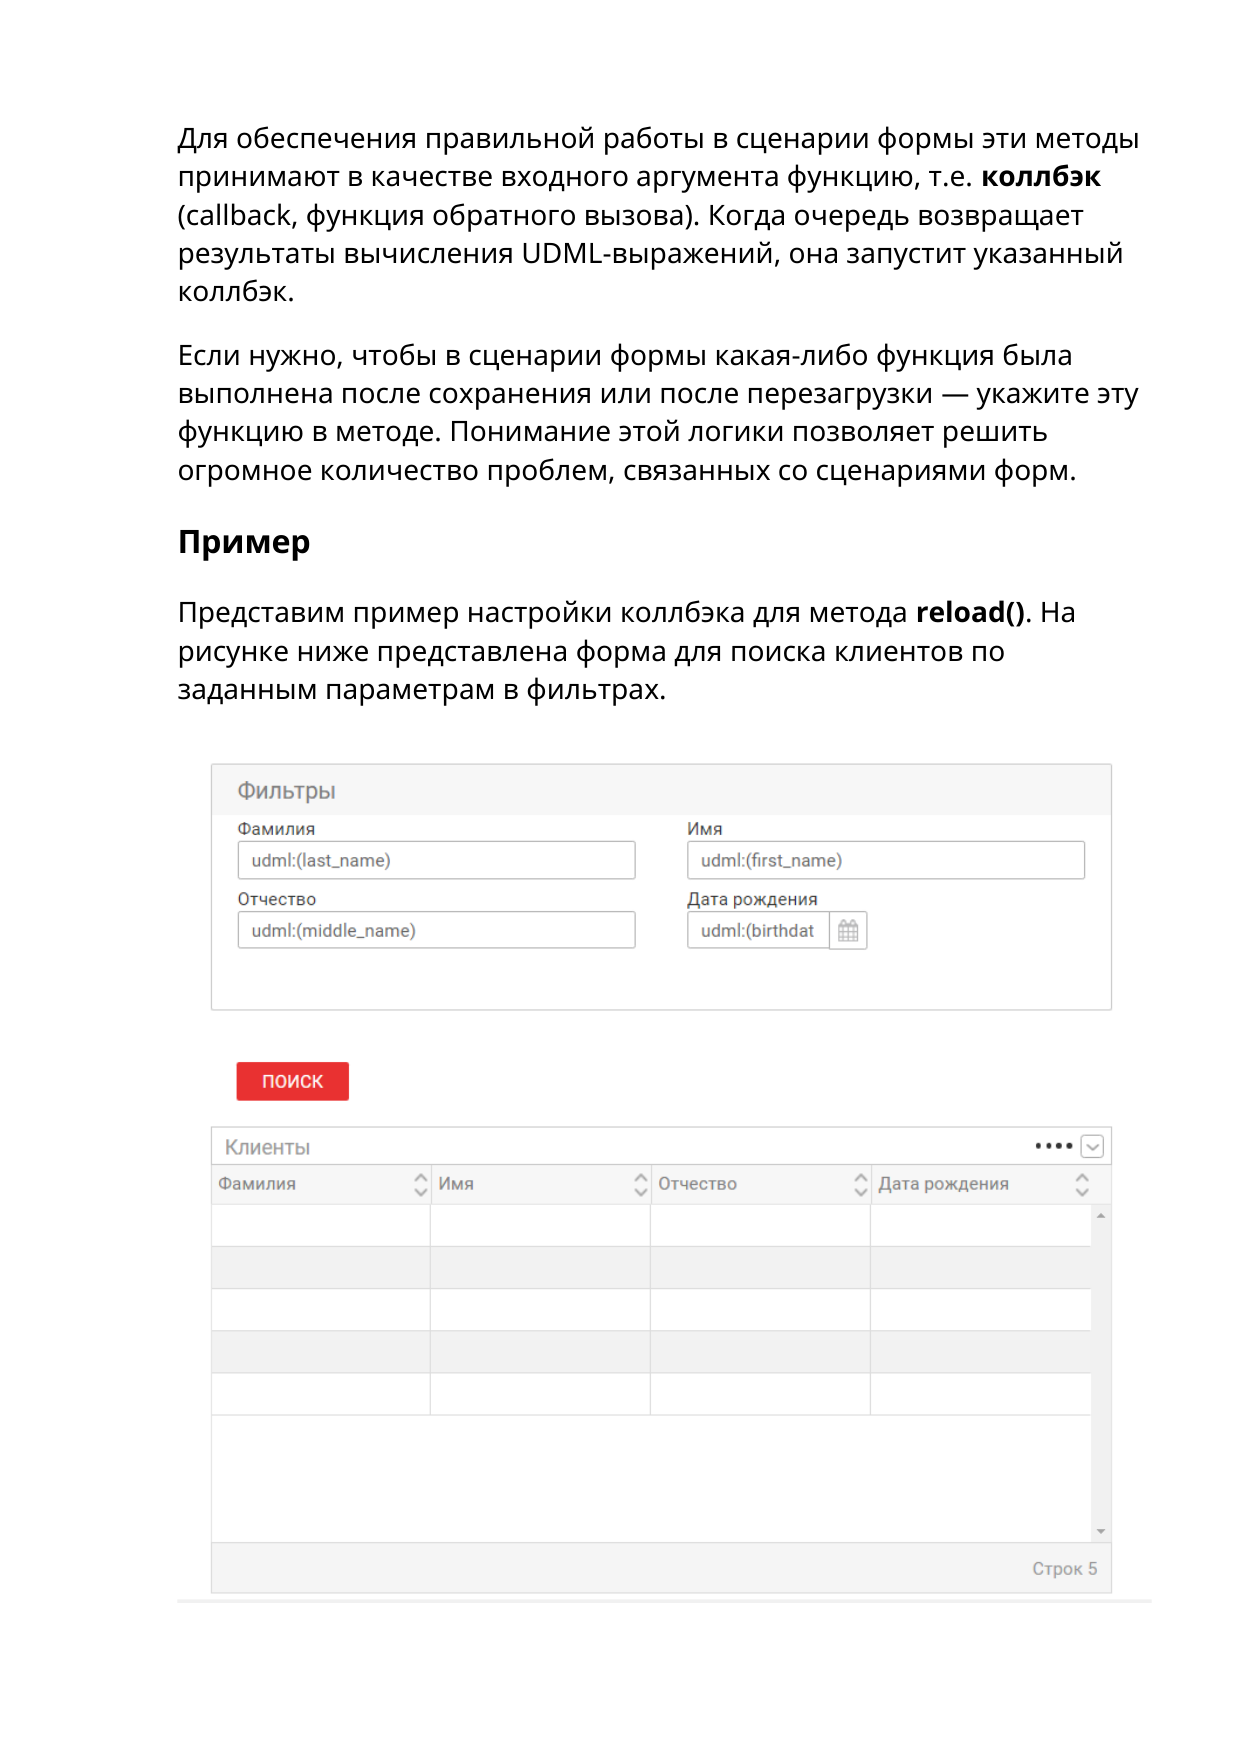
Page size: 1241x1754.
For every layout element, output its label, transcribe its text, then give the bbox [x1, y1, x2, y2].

text Если нужно, чтобы в сценарии формы какая-либо функция была выполнена после сохранения или после перезагрузки — укажите эту функцию в методе. Понимание этой логики позволяет решить огромное количество проблем, связанных со сценариями форм. [177, 335, 1152, 488]
picture [177, 732, 1152, 1603]
text Для обеспечения правильной работы в сценарии формы эти методы принимают в качестве входного аргумента функцию, т.е. коллбэк (callback, функция обратного вызова). Когда очередь возвращает результаты вычисления UDML-выражений, она запустит указанный коллбэк. [177, 118, 1152, 310]
text Представим пример настройки коллбэка для метода reload(). На рисунке ниже представлена форма для поиска клиентов по заданным параметрам в фильтрах. [177, 592, 1152, 707]
subtitle Пример [177, 519, 1152, 563]
